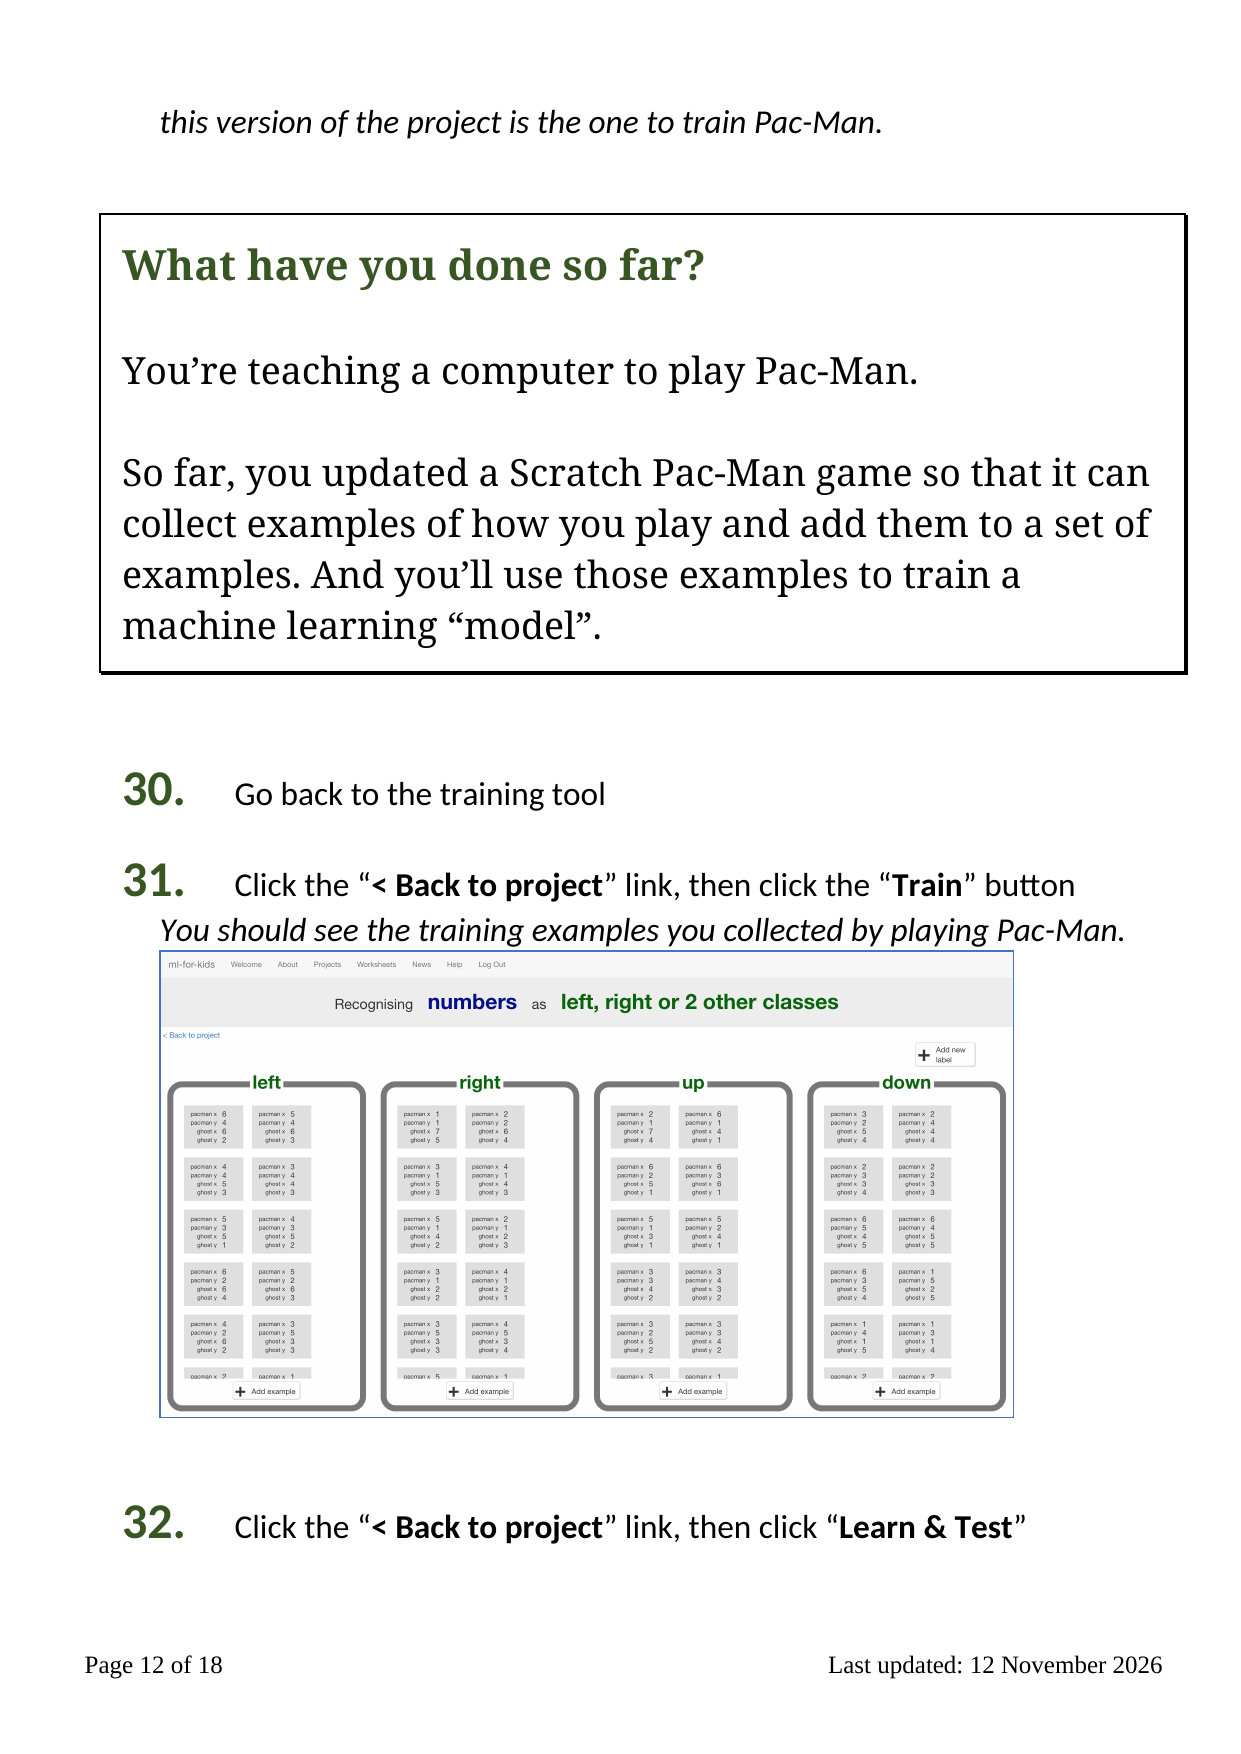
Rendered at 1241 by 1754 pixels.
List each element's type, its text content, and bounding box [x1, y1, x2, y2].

text You’re teaching a computer to play Pac-Man. [101, 321, 1184, 395]
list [122, 101, 1163, 172]
list Go back to the training tool [122, 757, 1163, 848]
text So far, you updated a Scratch Pac-Man game so that it can collect examples of how you play and add them to a set of examples. And you’ll use those examples to train a machine learning “model”. [101, 423, 1184, 671]
list Click the “< Back to project” link, then click “Learn & Test” [122, 1489, 1163, 1551]
picture [161, 952, 1013, 1417]
text What have you done so far? [101, 215, 1184, 293]
